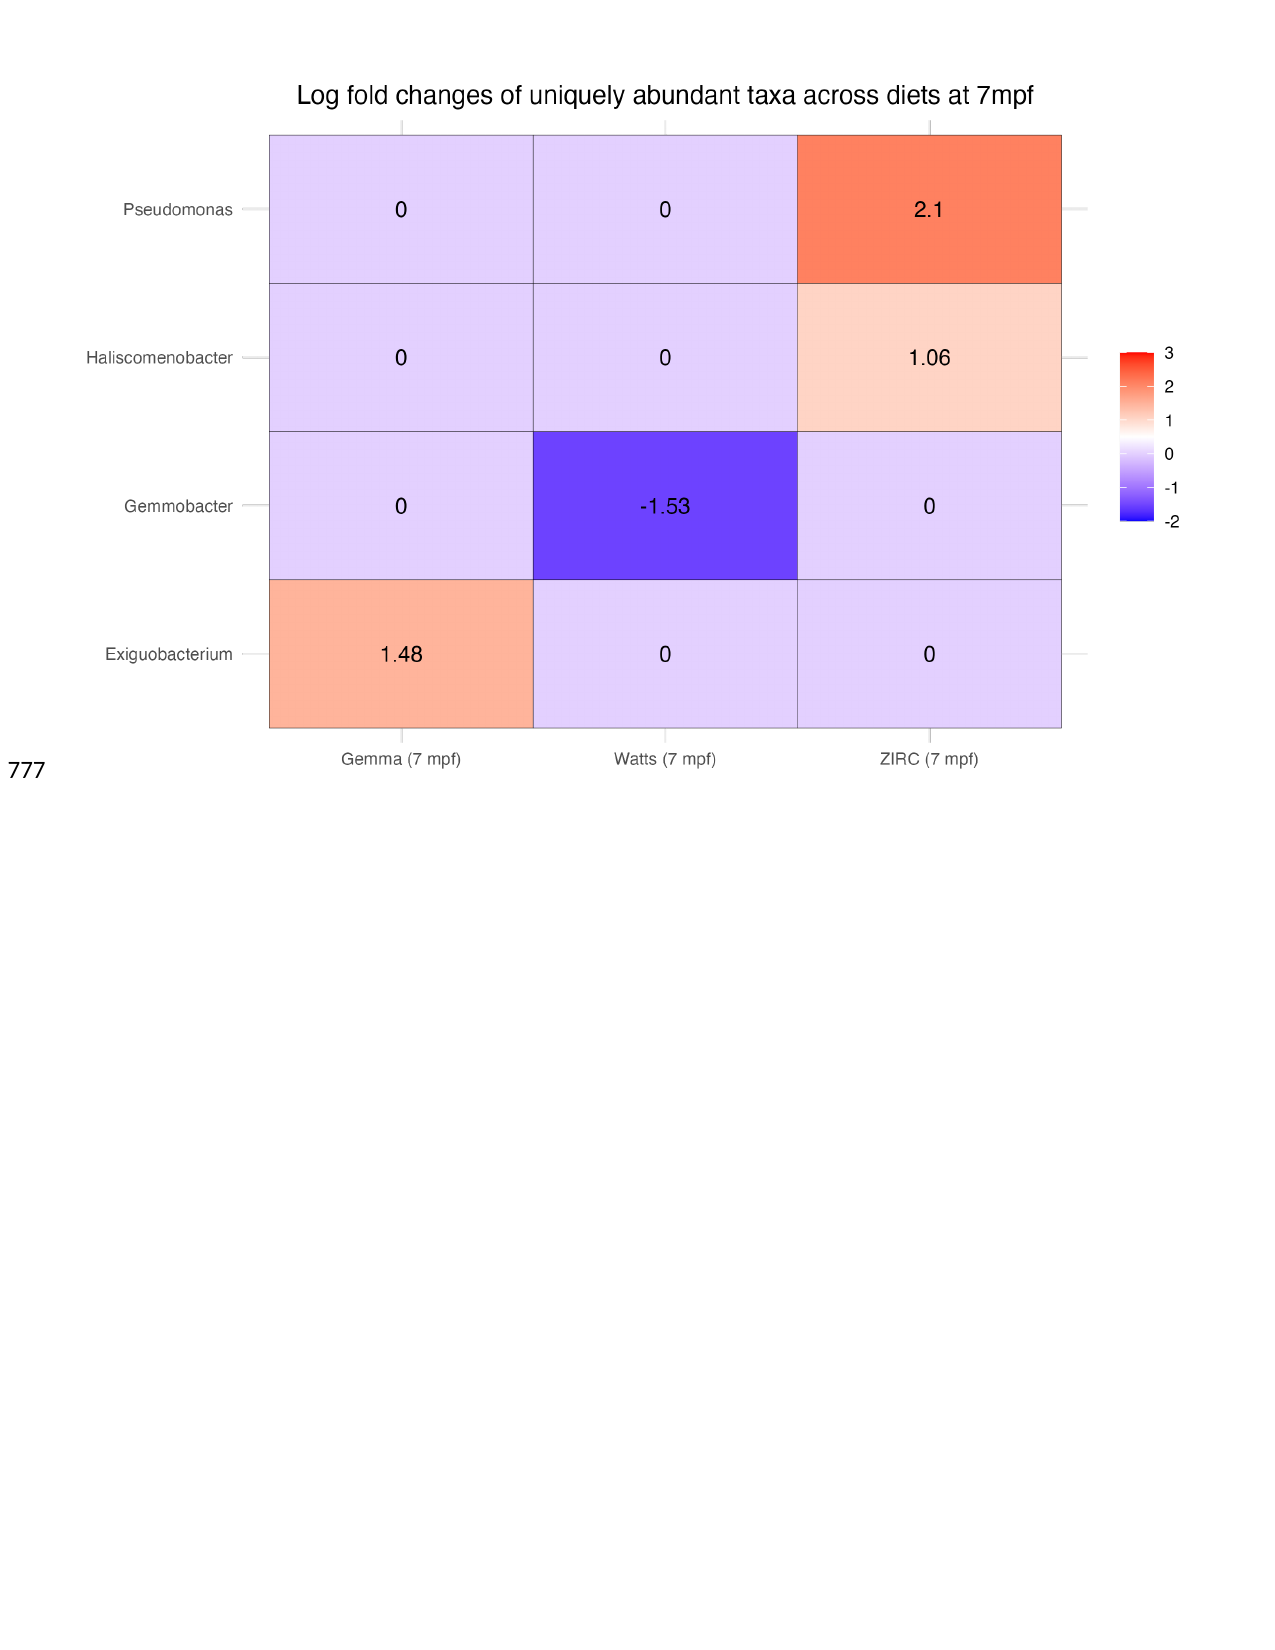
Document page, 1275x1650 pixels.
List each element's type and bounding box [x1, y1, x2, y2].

picture [75, 75, 1200, 779]
